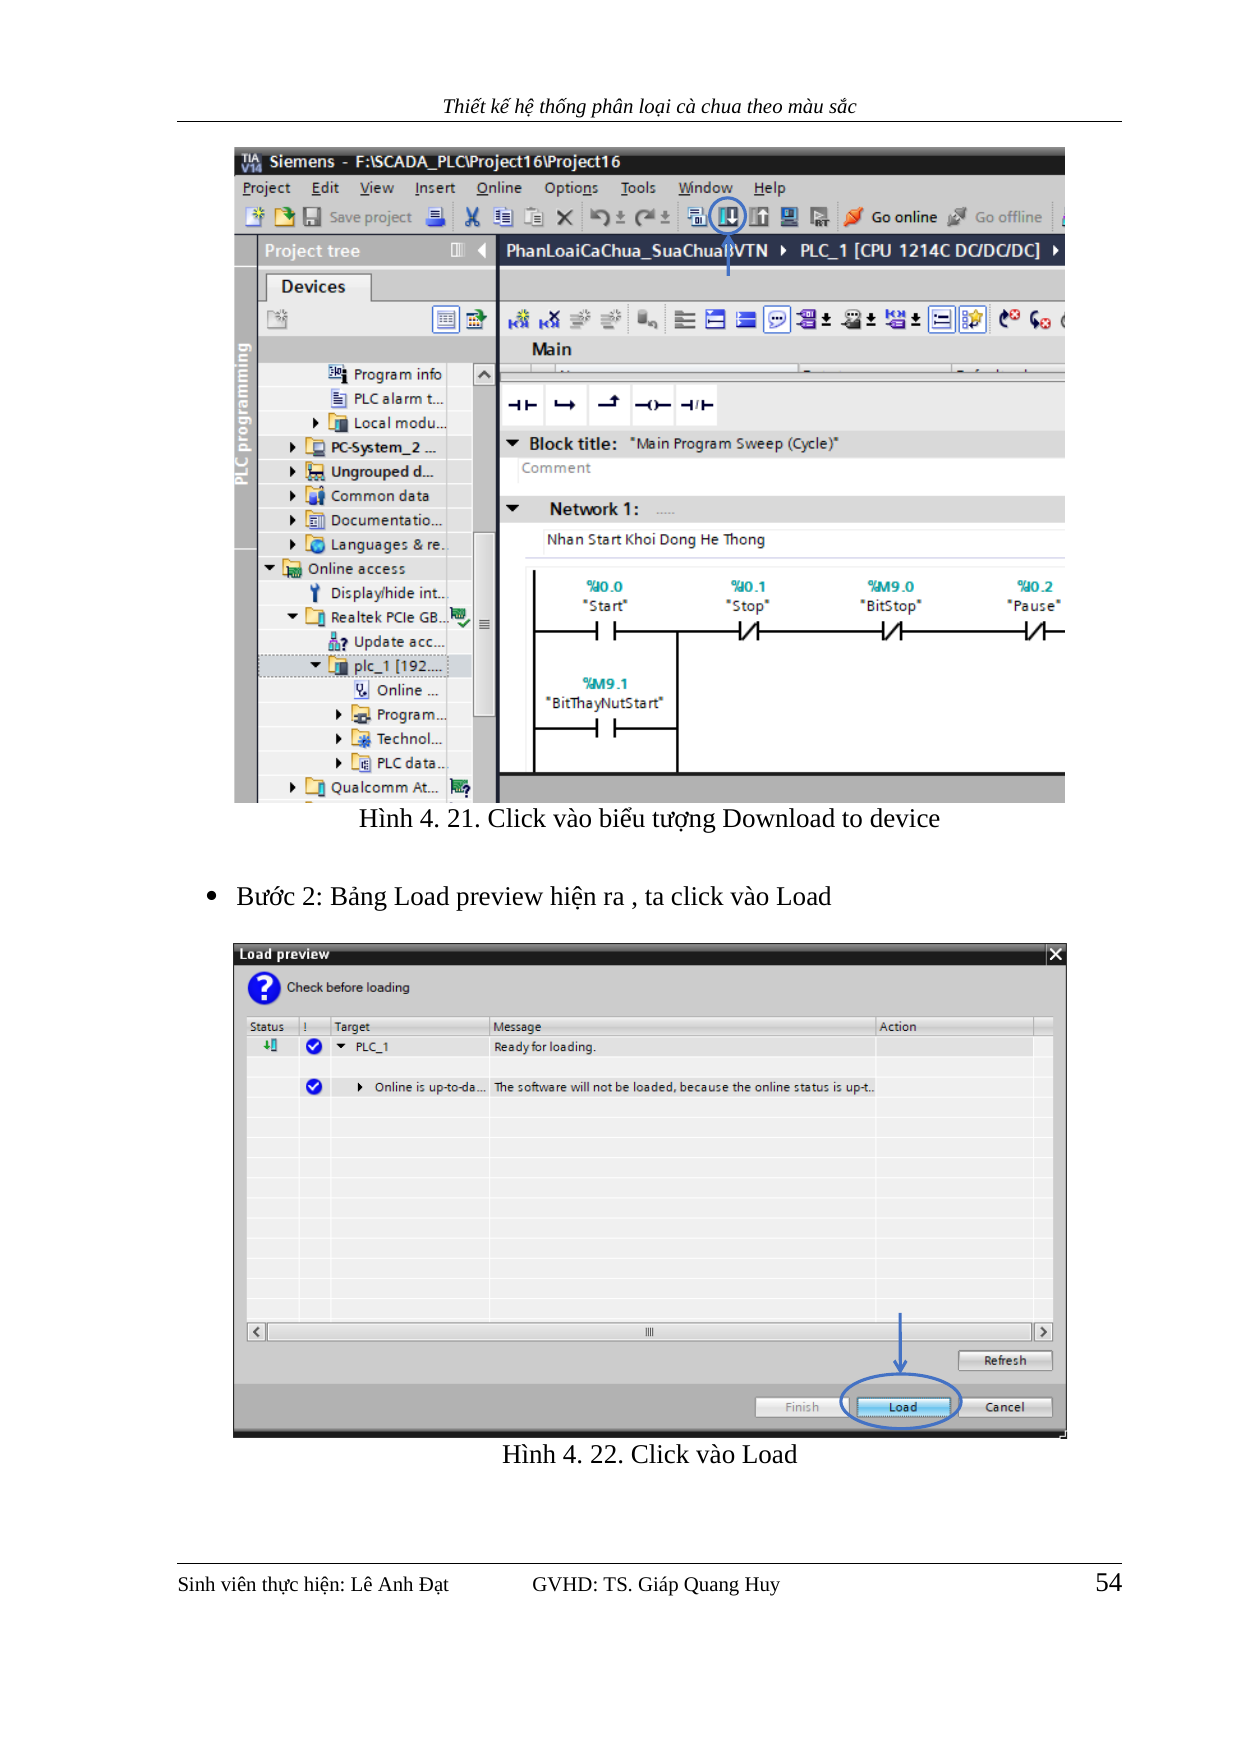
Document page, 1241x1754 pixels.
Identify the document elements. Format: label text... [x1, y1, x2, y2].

picture [234, 147, 1065, 803]
picture [232, 942, 1068, 1439]
text Bước 2: Bảng Load preview hiện ra , ta click vào Load [207, 880, 1122, 912]
